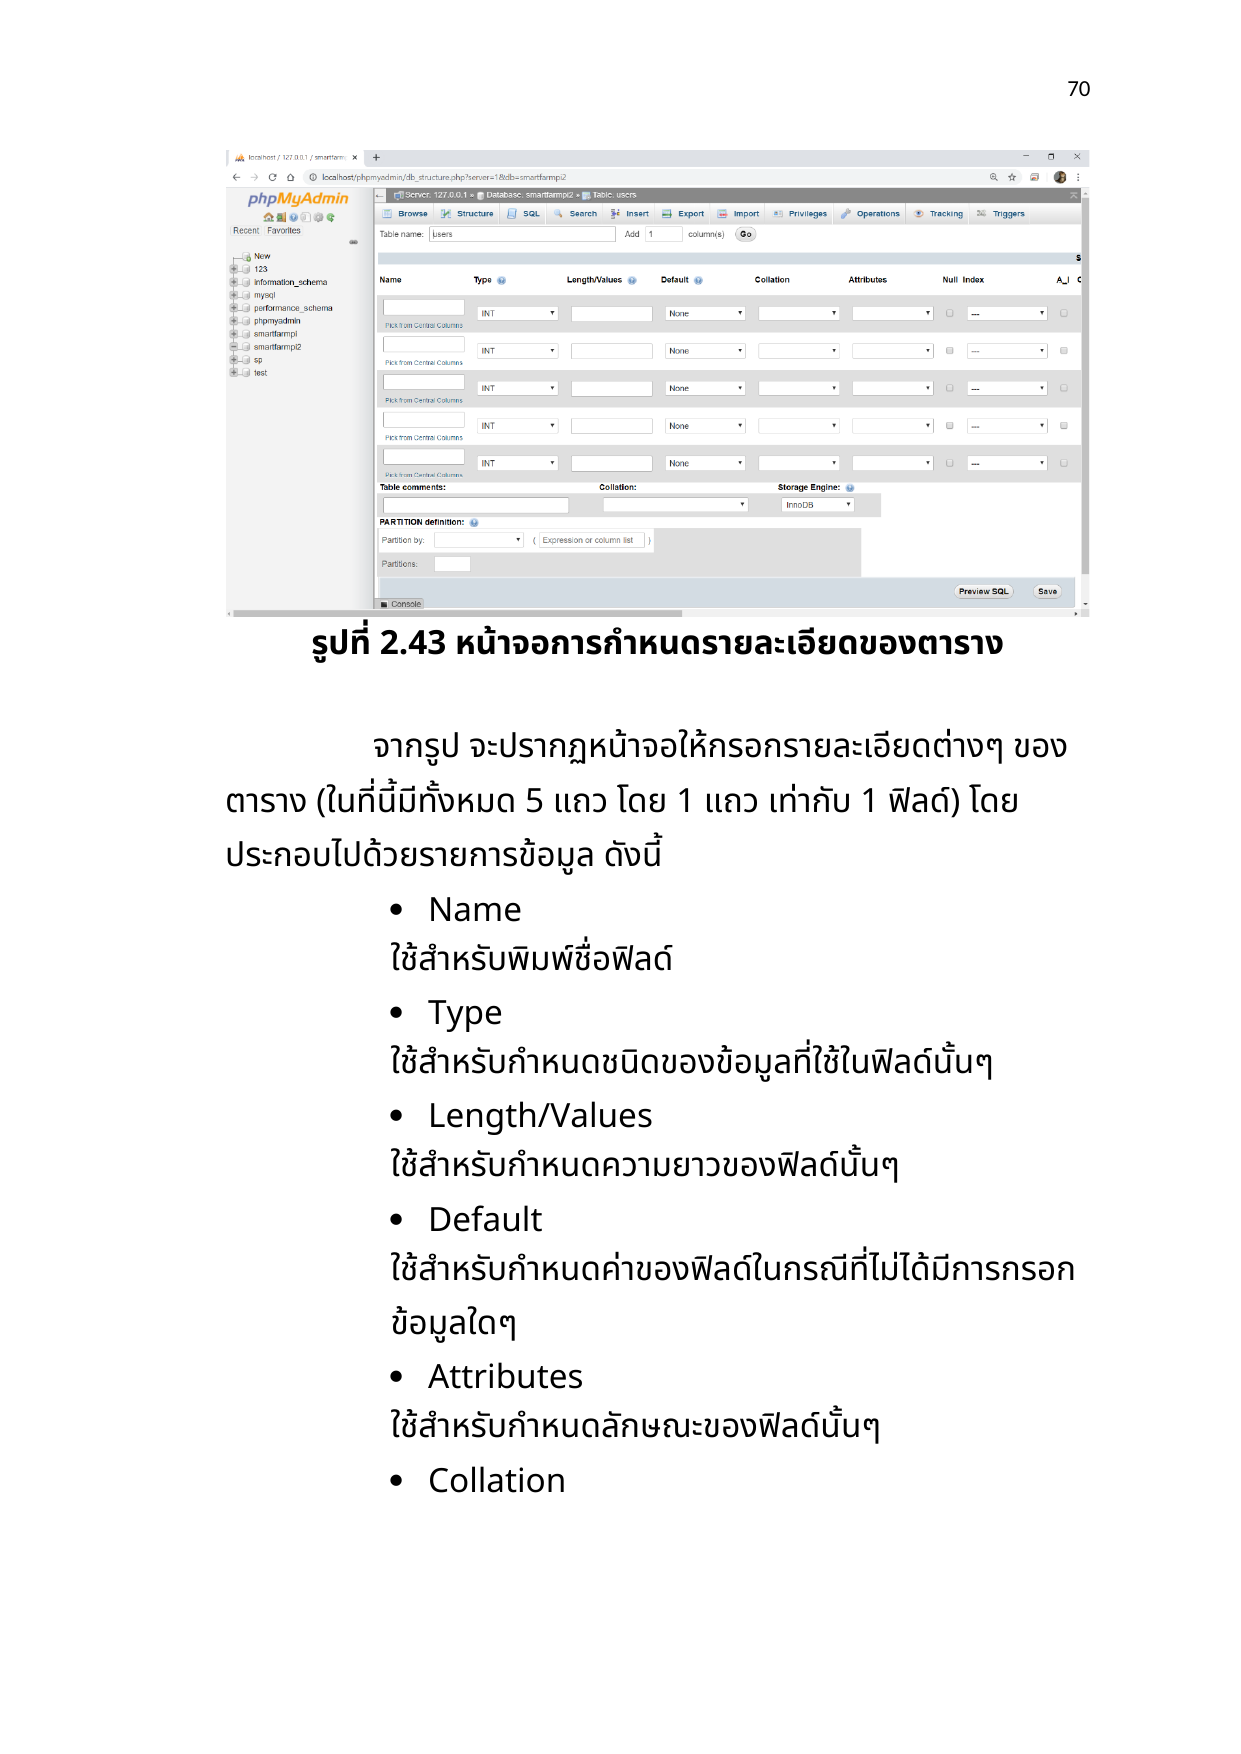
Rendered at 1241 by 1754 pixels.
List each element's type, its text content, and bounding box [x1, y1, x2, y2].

list Length/Values [390, 1092, 1090, 1138]
list Default [390, 1196, 1090, 1241]
list Attributes [390, 1353, 1090, 1399]
text ใช้สำหรับพิมพ์ชื่อฟิลด์ [390, 934, 1090, 985]
text จากรูป จะปรากฏหน้าจอให้กรอกรายละเอียดต่างๆ ของตาราง (ในที่นี้มีทั้งหมด 5 แถว โดย 1 แถว เท่ากับ 1 ฟิลด์) โดยประกอบไปด้วยรายการข้อมูล ดังนี้ [225, 722, 1090, 882]
list Name [390, 886, 1090, 931]
text ใช้สำหรับกำหนดชนิดของข้อมูลที่ใช้ในฟิลด์นั้นๆ [390, 1038, 1090, 1088]
text ใช้สำหรับกำหนดความยาวของฟิลด์นั้นๆ [390, 1141, 1090, 1192]
text รูปที่ 2.43 หน้าจอการกำหนดรายละเอียดของตาราง [225, 619, 1090, 669]
picture [226, 150, 1090, 617]
text ใช้สำหรับกำหนดลักษณะของฟิลด์นั้นๆ [390, 1402, 1090, 1453]
text ใช้สำหรับกำหนดค่าของฟิลด์ในกรณีที่ไม่ได้มีการกรอกข้อมูลใดๆ [390, 1244, 1090, 1349]
list Type [390, 989, 1090, 1034]
list Collation [390, 1457, 1090, 1502]
